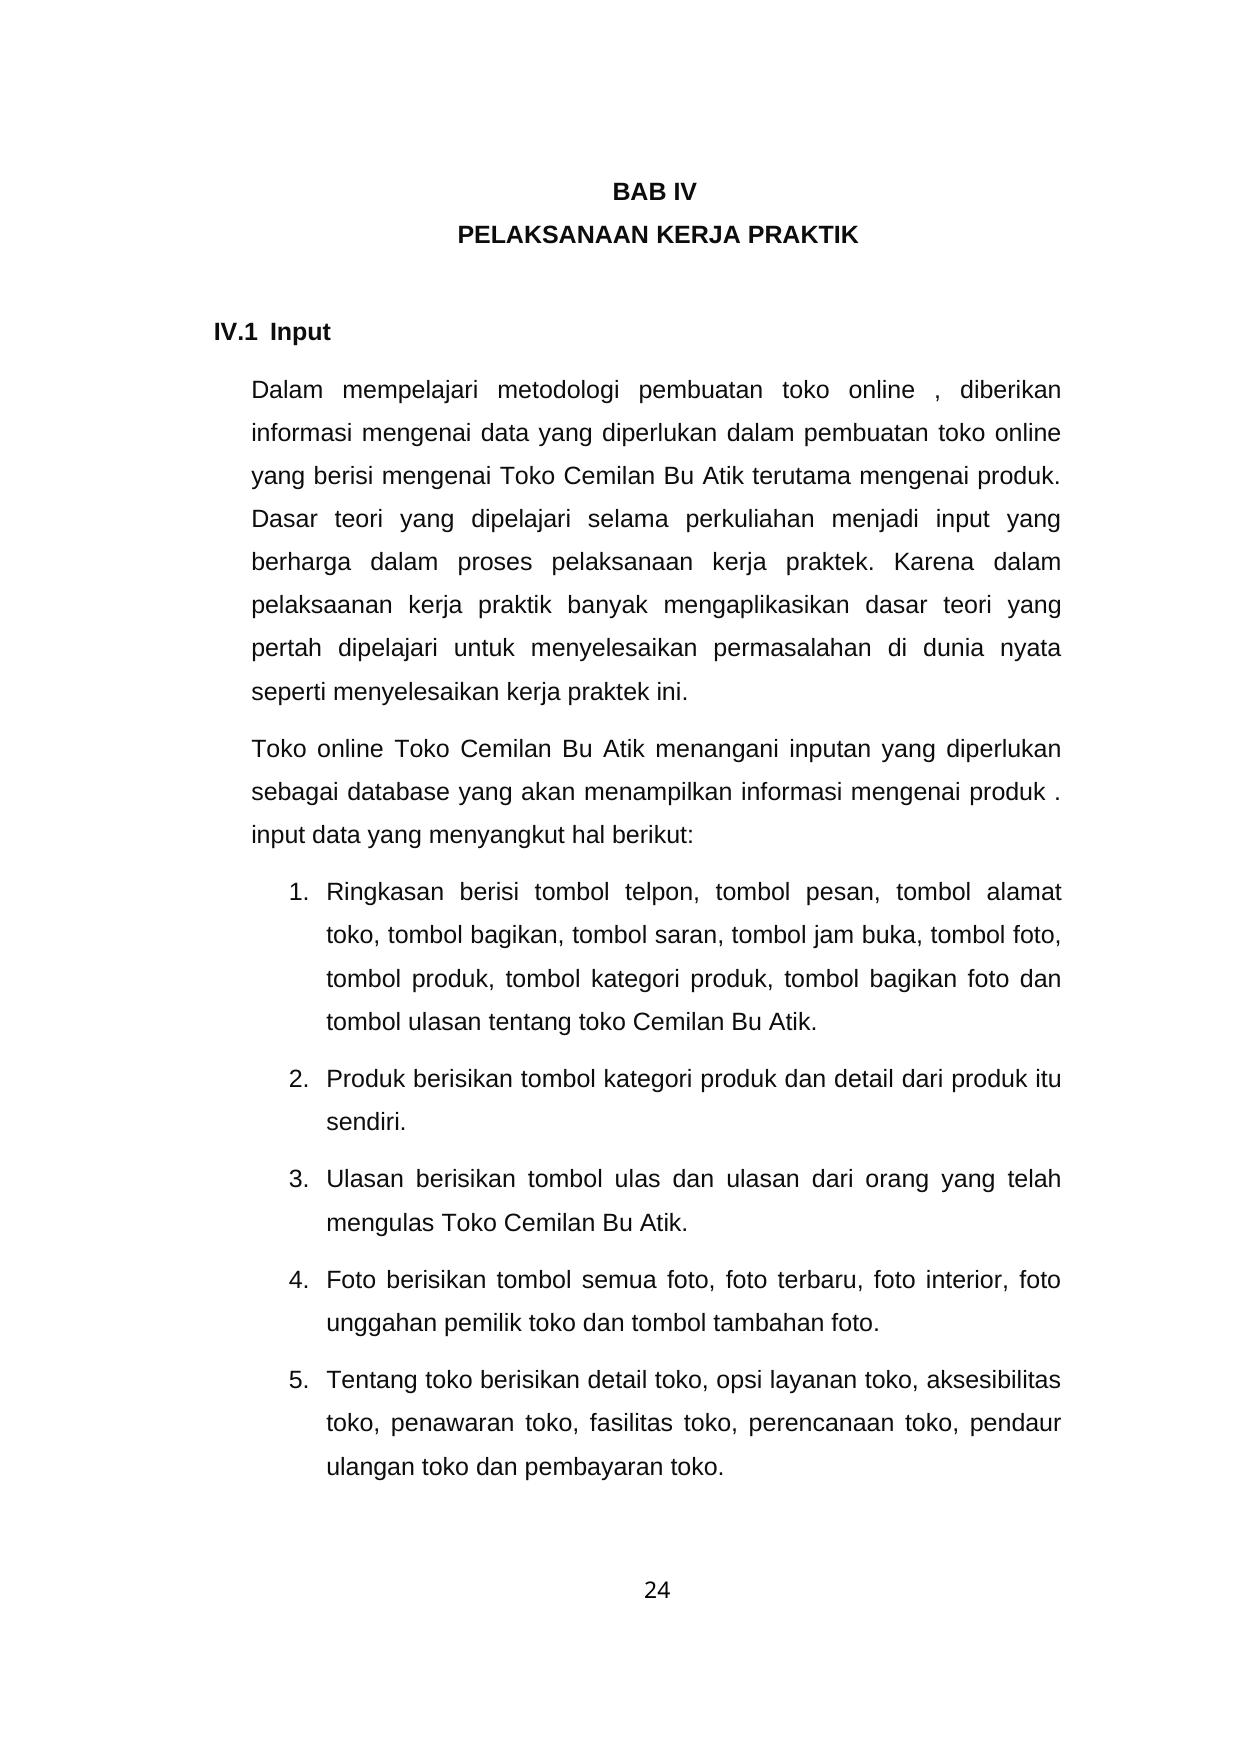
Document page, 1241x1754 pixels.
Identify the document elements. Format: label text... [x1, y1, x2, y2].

list Foto berisikan tombol semua foto, foto terbaru, foto interior, foto unggahan pemilik toko dan tombol tambahan foto. [288, 1265, 1063, 1337]
text Toko online Toko Cemilan Bu Atik menangani inputan yang diperlukan sebagai database yang akan menampilkan informasi mengenai produk . input data yang menyangkut hal berikut: [251, 734, 1063, 849]
subtitle Input [213, 317, 1063, 346]
list Ringkasan berisi tombol telpon, tombol pesan, tombol alamat toko, tombol bagikan, tombol saran, tombol jam buka, tombol foto, tombol produk, tombol kategori produk, tombol bagikan foto dan tombol ulasan tentang toko Cemilan Bu Atik. [288, 877, 1063, 1035]
list Produk berisikan tombol kategori produk dan detail dari produk itu sendiri. [288, 1064, 1063, 1136]
subtitle BAB IV PELAKSANAAN KERJA PRAKTIK [253, 177, 1063, 249]
list Tentang toko berisikan detail toko, opsi layanan toko, aksesibilitas toko, penawaran toko, fasilitas toko, perencanaan toko, pendaur ulangan toko dan pembayaran toko. [288, 1365, 1063, 1480]
text Dalam mempelajari metodologi pembuatan toko online , diberikan informasi mengenai data yang diperlukan dalam pembuatan toko online yang berisi mengenai Toko Cemilan Bu Atik terutama mengenai produk. Dasar teori yang dipelajari selama perkuliahan menjadi input yang berharga dalam proses pelaksanaan kerja praktek. Karena dalam pelaksaanan kerja praktik banyak mengaplikasikan dasar teori yang pertah dipelajari untuk menyelesaikan permasalahan di dunia nyata seperti menyelesaikan kerja praktek ini. [251, 374, 1063, 705]
list Ulasan berisikan tombol ulas dan ulasan dari orang yang telah mengulas Toko Cemilan Bu Atik. [288, 1164, 1063, 1236]
